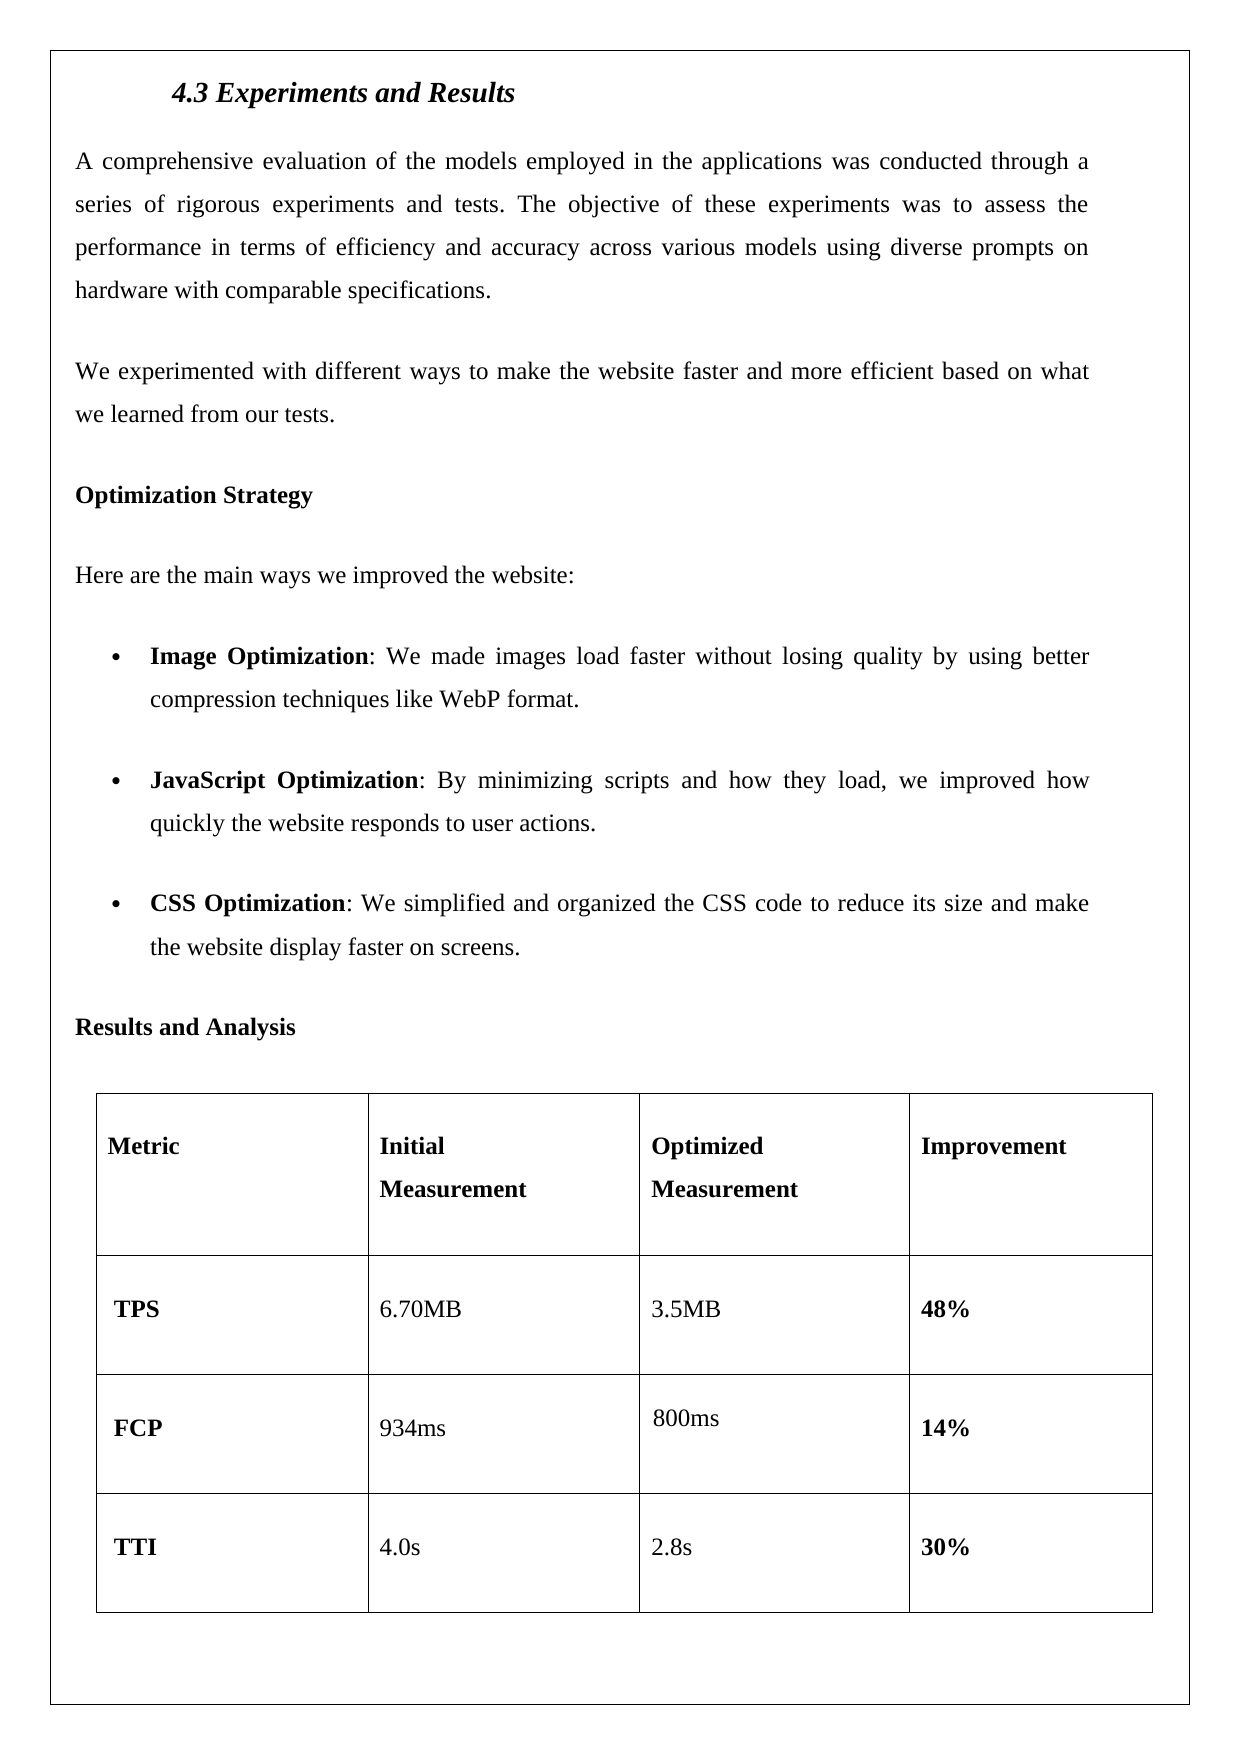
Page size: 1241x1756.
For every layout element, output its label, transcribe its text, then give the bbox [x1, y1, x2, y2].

table_header Optimized Measurement [640, 1094, 909, 1255]
table_cell 30% [910, 1494, 1152, 1612]
text We experimented with different ways to make the website faster and more efficient based on what we learned from our tests. [75, 356, 1090, 428]
list JavaScript Optimization: By minimizing scripts and how they load, we improved how quickly the website responds to user actions. [112, 765, 1090, 837]
text Here are the main ways we improved the website: [75, 560, 1090, 589]
table_cell 3.5MB [640, 1256, 909, 1374]
table_cell 6.70MB [369, 1256, 639, 1374]
table_header Improvement [910, 1094, 1152, 1255]
table_cell 4.0s [369, 1494, 639, 1612]
list Image Optimization: We made images load faster without losing quality by using better compression techniques like WebP format. [112, 641, 1090, 713]
table_cell TPS [97, 1256, 368, 1374]
table_cell [640, 1375, 909, 1493]
table_header Metric [97, 1094, 368, 1255]
list CSS Optimization: We simplified and organized the CSS code to reduce its size and make the website display faster on screens. [112, 888, 1090, 960]
text Results and Analysis [75, 1012, 1090, 1041]
text A comprehensive evaluation of the models employed in the applications was conducted through a series of rigorous experiments and tests. The objective of these experiments was to assess the performance in terms of efficiency and accuracy across various models using diverse prompts on hardware with comparable specifications. [75, 146, 1090, 304]
table_cell 14% [910, 1375, 1152, 1493]
table_cell FCP [97, 1375, 368, 1493]
subtitle 4.3 Experiments and Results [150, 75, 1119, 108]
table_header Initial Measurement [369, 1094, 639, 1255]
table_cell 2.8s [640, 1494, 909, 1612]
text Optimization Strategy [75, 480, 1090, 508]
table_cell 48% [910, 1256, 1152, 1374]
table_cell 934ms [369, 1375, 639, 1493]
table_cell TTI [97, 1494, 368, 1612]
